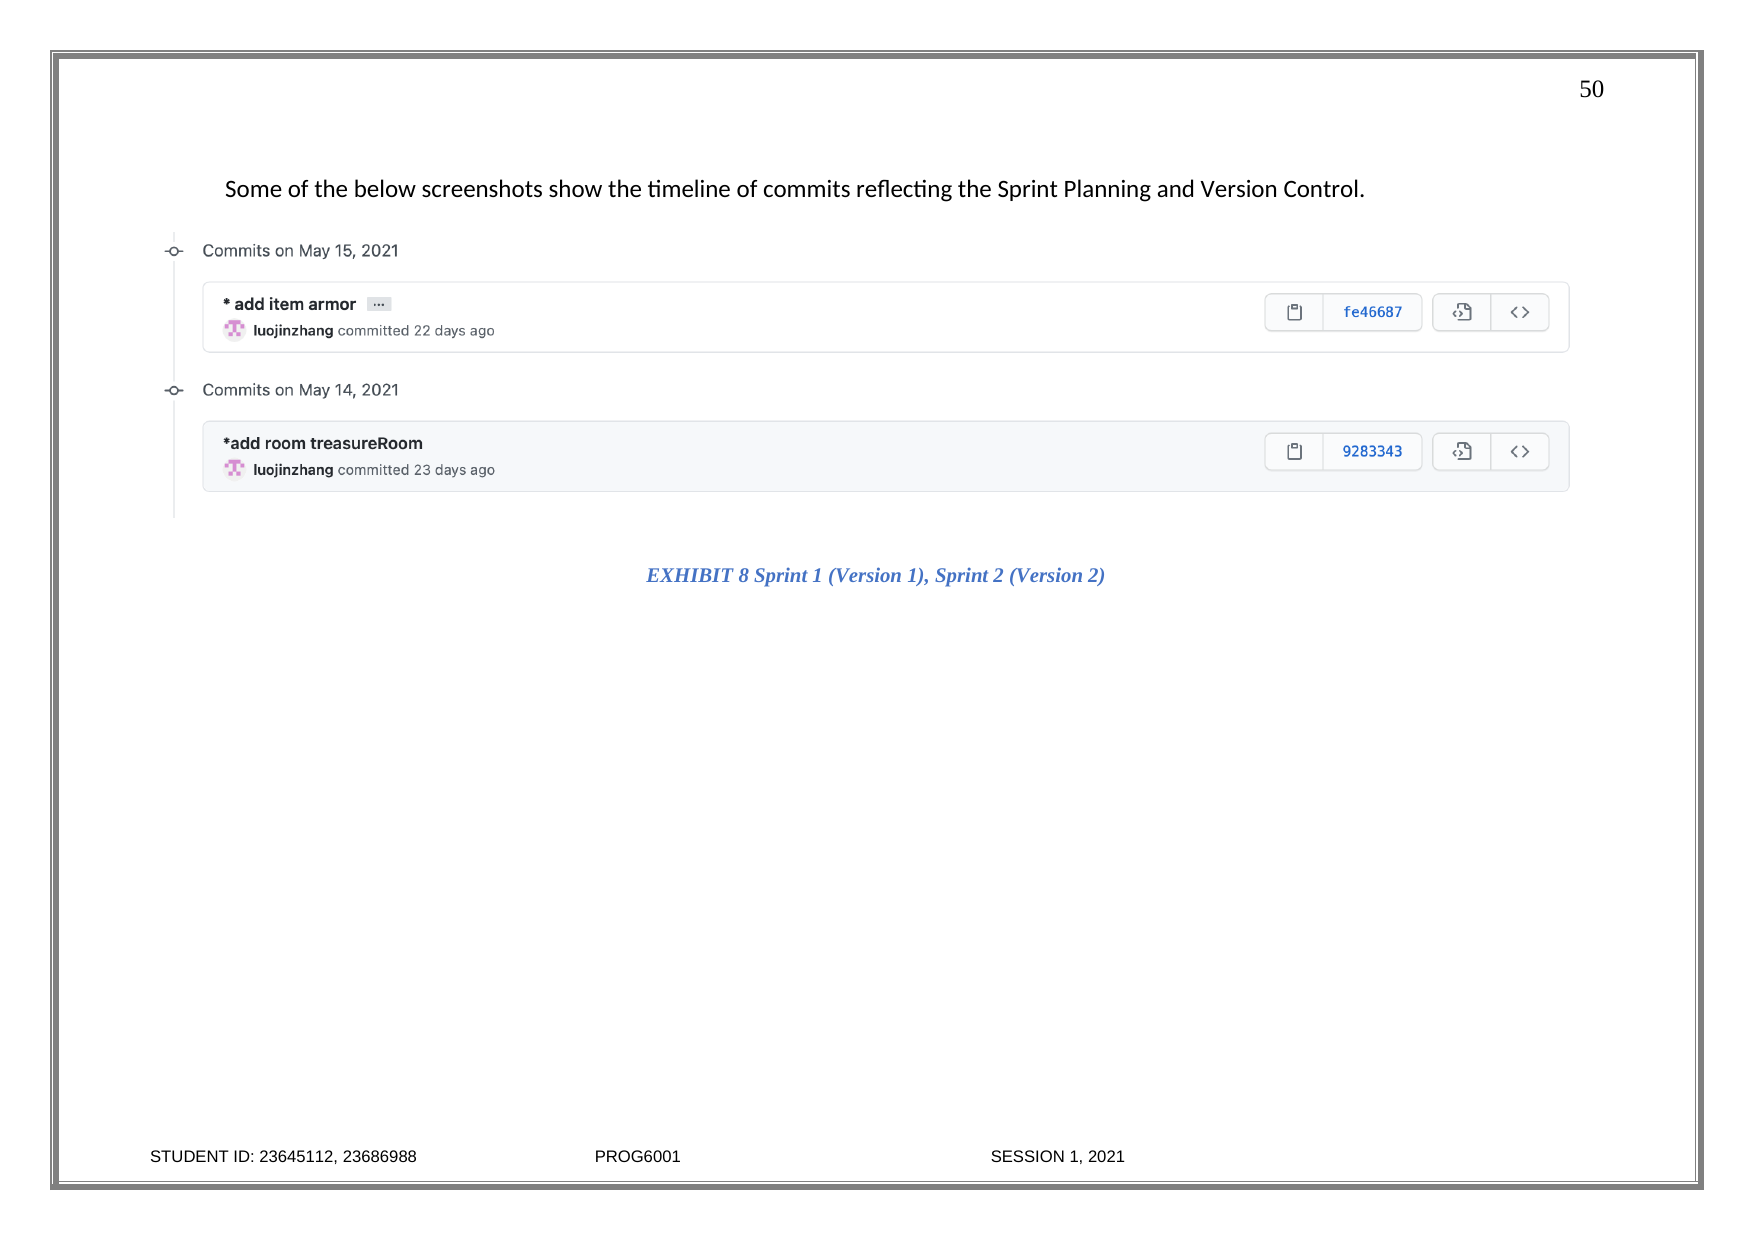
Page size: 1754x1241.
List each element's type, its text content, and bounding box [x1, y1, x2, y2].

text Some of the below screenshots show the timeline of commits reflecting the Sprint Planning and Version Control. [150, 173, 1604, 203]
picture [150, 232, 1605, 518]
